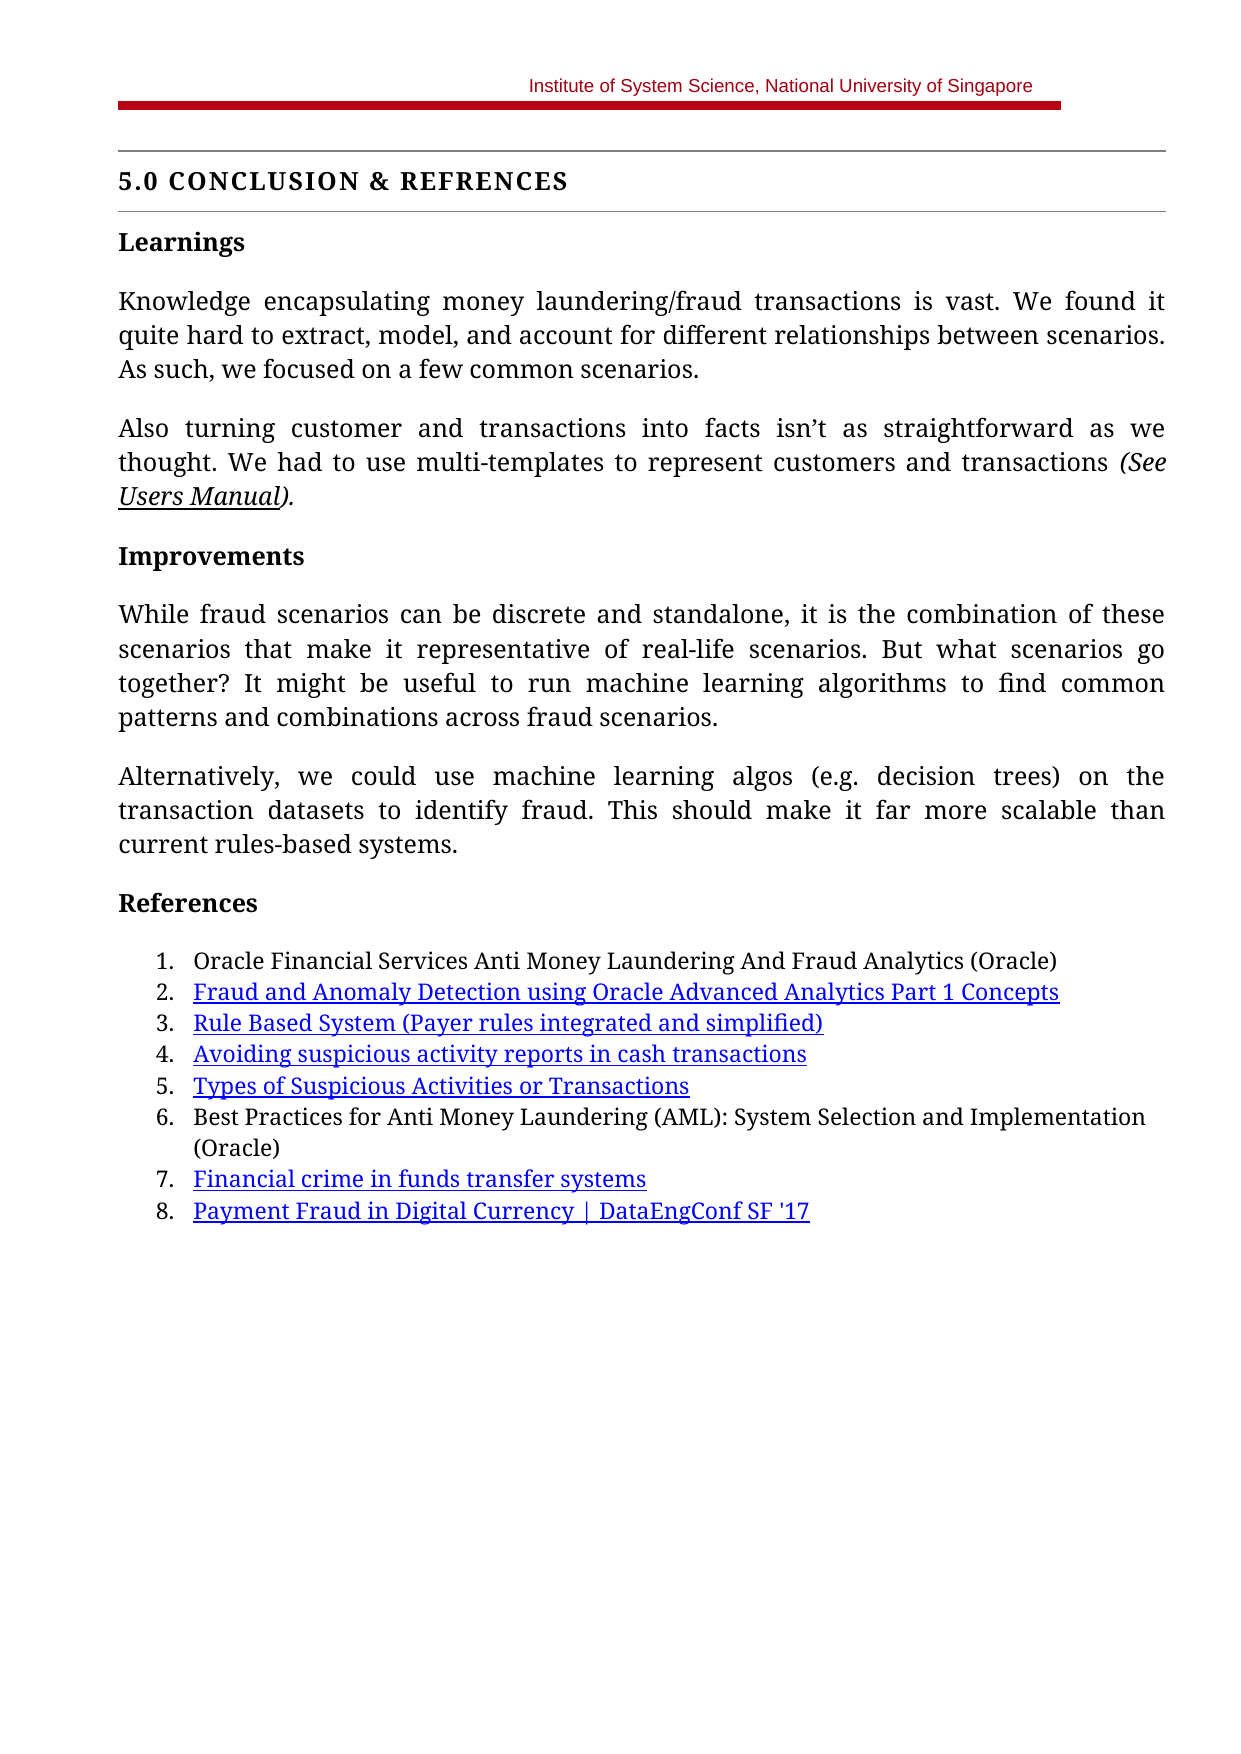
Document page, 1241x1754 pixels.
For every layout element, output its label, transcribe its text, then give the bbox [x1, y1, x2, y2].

text Improvements [118, 538, 1166, 572]
text Learnings [118, 225, 1166, 259]
text Also turning customer and transactions into facts isn’t as straightforward as we thought. We had to use multi-templates to represent customers and transactions (See Users Manual). [118, 411, 1166, 513]
list Payment Fraud in Digital Currency | DataEngConf SF '17 [156, 1195, 1166, 1226]
text While fraud scenarios can be discrete and standalone, it is the combination of these scenarios that make it representative of real-life scenarios. But what scenarios go together? It might be useful to run machine learning algorithms to find common patterns and combinations across fraud scenarios. [118, 597, 1166, 733]
text Knowledge encapsulating money laundering/fraud transactions is vast. We found it quite hard to extract, model, and account for different relationships between scenarios. As such, we focused on a few common scenarios. [118, 284, 1166, 386]
list Oracle Financial Services Anti Money Laundering And Fraud Analytics (Oracle) [156, 945, 1166, 976]
subtitle 5.0 Conclusion & refrences [118, 152, 1166, 211]
list Best Practices for Anti Money Laundering (AML): System Selection and Implementation (Oracle) [156, 1101, 1166, 1163]
list Financial crime in funds transfer systems [156, 1163, 1166, 1195]
text Alternatively, we could use machine learning algos (e.g. decision trees) on the transaction datasets to identify fraud. This should make it far more scalable than current rules-based systems. [118, 758, 1166, 861]
list Fraud and Anomaly Detection using Oracle Advanced Analytics Part 1 Concepts [156, 976, 1166, 1007]
list Types of Suspicious Activities or Transactions [156, 1070, 1166, 1101]
list Avoiding suspicious activity reports in cash transactions [156, 1038, 1166, 1070]
text References [118, 886, 1166, 920]
list Rule Based System (Payer rules integrated and simplified) [156, 1007, 1166, 1038]
